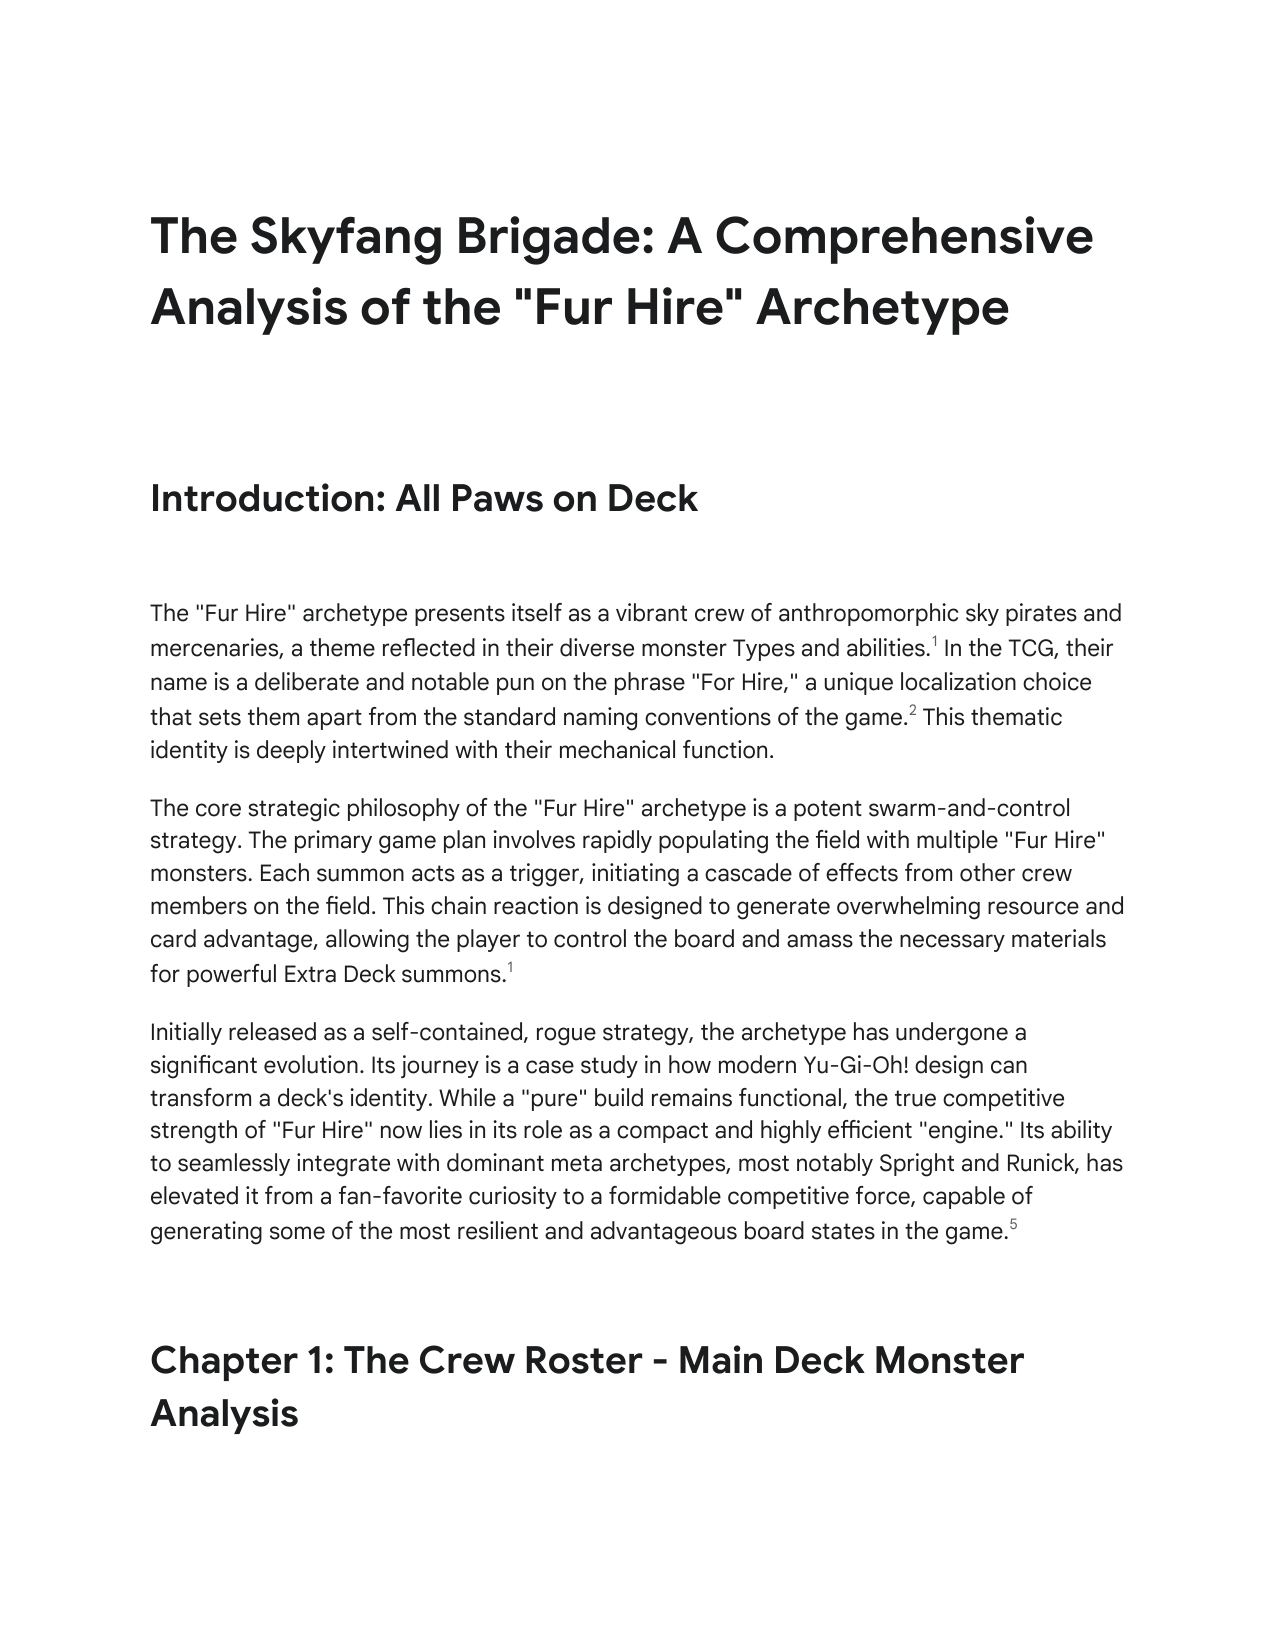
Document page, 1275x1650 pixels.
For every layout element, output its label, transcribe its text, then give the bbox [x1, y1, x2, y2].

subtitle Chapter 1: The Crew Roster - Main Deck Monster Analysis [150, 1337, 1125, 1437]
text The core strategic philosophy of the "Fur Hire" archetype is a potent swarm-and-control strategy. The primary game plan involves rapidly populating the field with multiple "Fur Hire" monsters. Each summon acts as a trigger, initiating a cascade of effects from other crew members on the field. This chain reaction is designed to generate overwhelming resource and card advantage, allowing the player to control the board and amass the necessary materials for powerful Extra Deck summons.1 [150, 794, 1125, 989]
subtitle Introduction: All Paws on Deck [150, 476, 1125, 523]
text Initially released as a self-contained, rogue strategy, the archetype has undergone a significant evolution. Its journey is a case study in how modern Yu-Gi-Oh! design can transform a deck's identity. While a "pure" build remains functional, the true competitive strength of "Fur Hire" now lies in its role as a compact and highly efficient "engine." Its ability to seamlessly integrate with dominant meta archetypes, most notably Spright and Runick, has elevated it from a fan-favorite curiosity to a formidable competitive force, capable of generating some of the most resilient and advantageous board states in the game.5 [150, 1019, 1125, 1247]
subtitle The Skyfang Brigade: A Comprehensive Analysis of the "Fur Hire" Archetype [150, 205, 1125, 339]
text The "Fur Hire" archetype presents itself as a vibrant crew of anthropomorphic sky pirates and mercenaries, a theme reflected in their diverse monster Types and abilities.1 In the TCG, their name is a deliberate and notable pun on the phrase "For Hire," a unique localization choice that sets them apart from the standard naming conventions of the game.2 This thematic identity is deeply intertwined with their mechanical function. [150, 599, 1125, 765]
